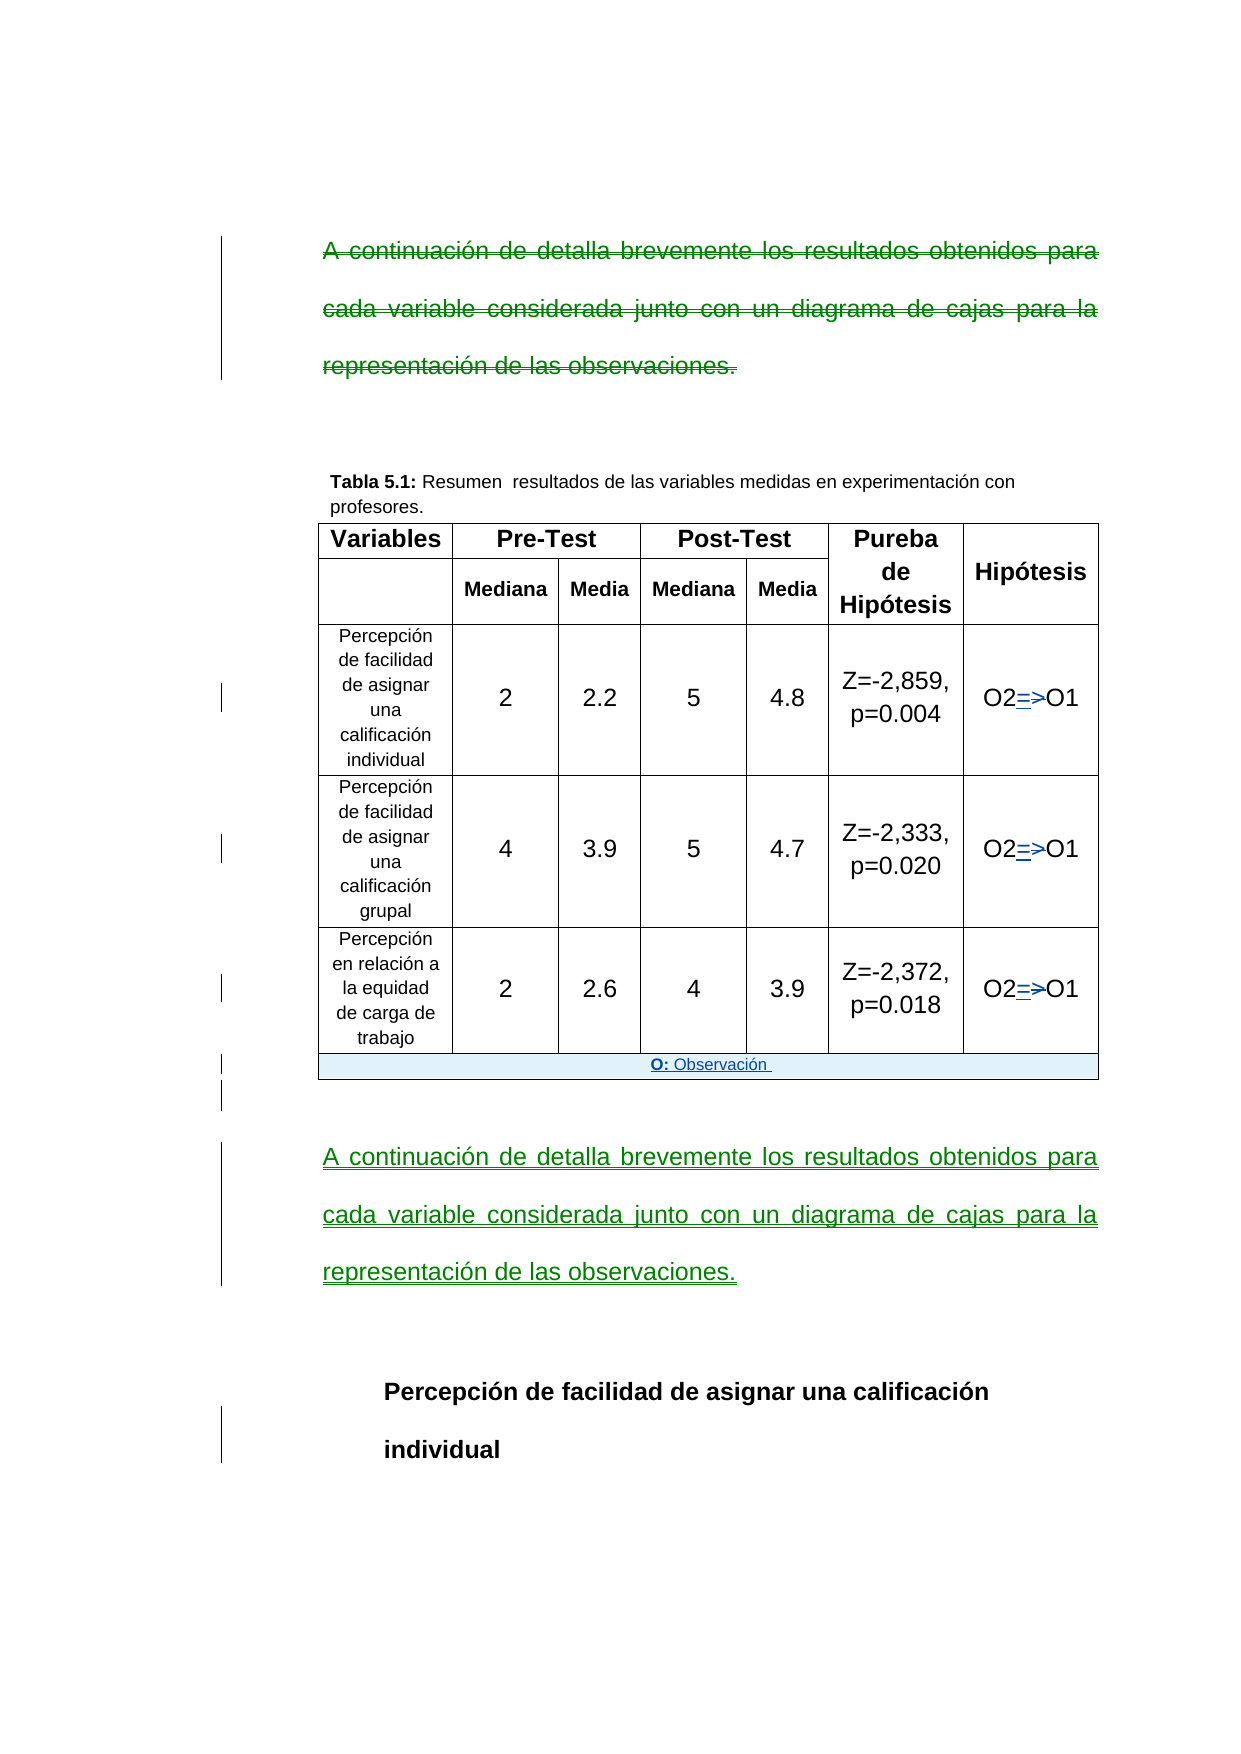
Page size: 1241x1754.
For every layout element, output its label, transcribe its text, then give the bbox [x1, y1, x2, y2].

table_cell 5 [641, 625, 746, 775]
table_cell Z=-2,333, p=0.020 [829, 776, 963, 927]
table_cell Media [747, 559, 828, 623]
table_cell 4.8 [747, 625, 828, 775]
table_cell Mediana [641, 559, 746, 623]
table_cell Percepción en relación a la equidad de carga de trabajo [319, 928, 452, 1053]
table_cell [319, 559, 452, 623]
table_cell O2O1 [964, 625, 1098, 775]
table_cell Media [559, 559, 640, 623]
table_cell 4 [453, 776, 558, 927]
table_cell Percepción de facilidad de asignar una calificación grupal [319, 776, 452, 927]
table_cell Z=-2,372, p=0.018 [829, 928, 963, 1053]
table_cell 2.2 [559, 625, 640, 775]
table_cell 5 [641, 776, 746, 927]
table_cell 2 [453, 928, 558, 1053]
table_cell 4.7 [747, 776, 828, 927]
table_header Tabla 5.1: Resumen resultados de las variables medidas en experimentación con profesores. [319, 471, 1098, 523]
table_cell Pre-Test [453, 524, 640, 557]
table_cell O2O1 [964, 776, 1098, 927]
list Percepción de facilidad de asignar una calificación individual [384, 1377, 1098, 1463]
table_cell Hipótesis [964, 524, 1098, 623]
table_cell 3.9 [559, 776, 640, 927]
table_cell 4 [641, 928, 746, 1053]
table_cell 3.9 [747, 928, 828, 1053]
table_cell Mediana [453, 559, 558, 623]
table_cell Variables [319, 524, 452, 557]
table_cell Z=-2,859, p=0.004 [829, 625, 963, 775]
table_cell O2O1 [964, 928, 1098, 1053]
table_cell Percepción de facilidad de asignar una calificación individual [319, 625, 452, 775]
table_cell 2.6 [559, 928, 640, 1053]
table_cell Post-Test [641, 524, 828, 557]
table_cell 2 [453, 625, 558, 775]
table_cell Pureba de Hipótesis [829, 524, 963, 623]
